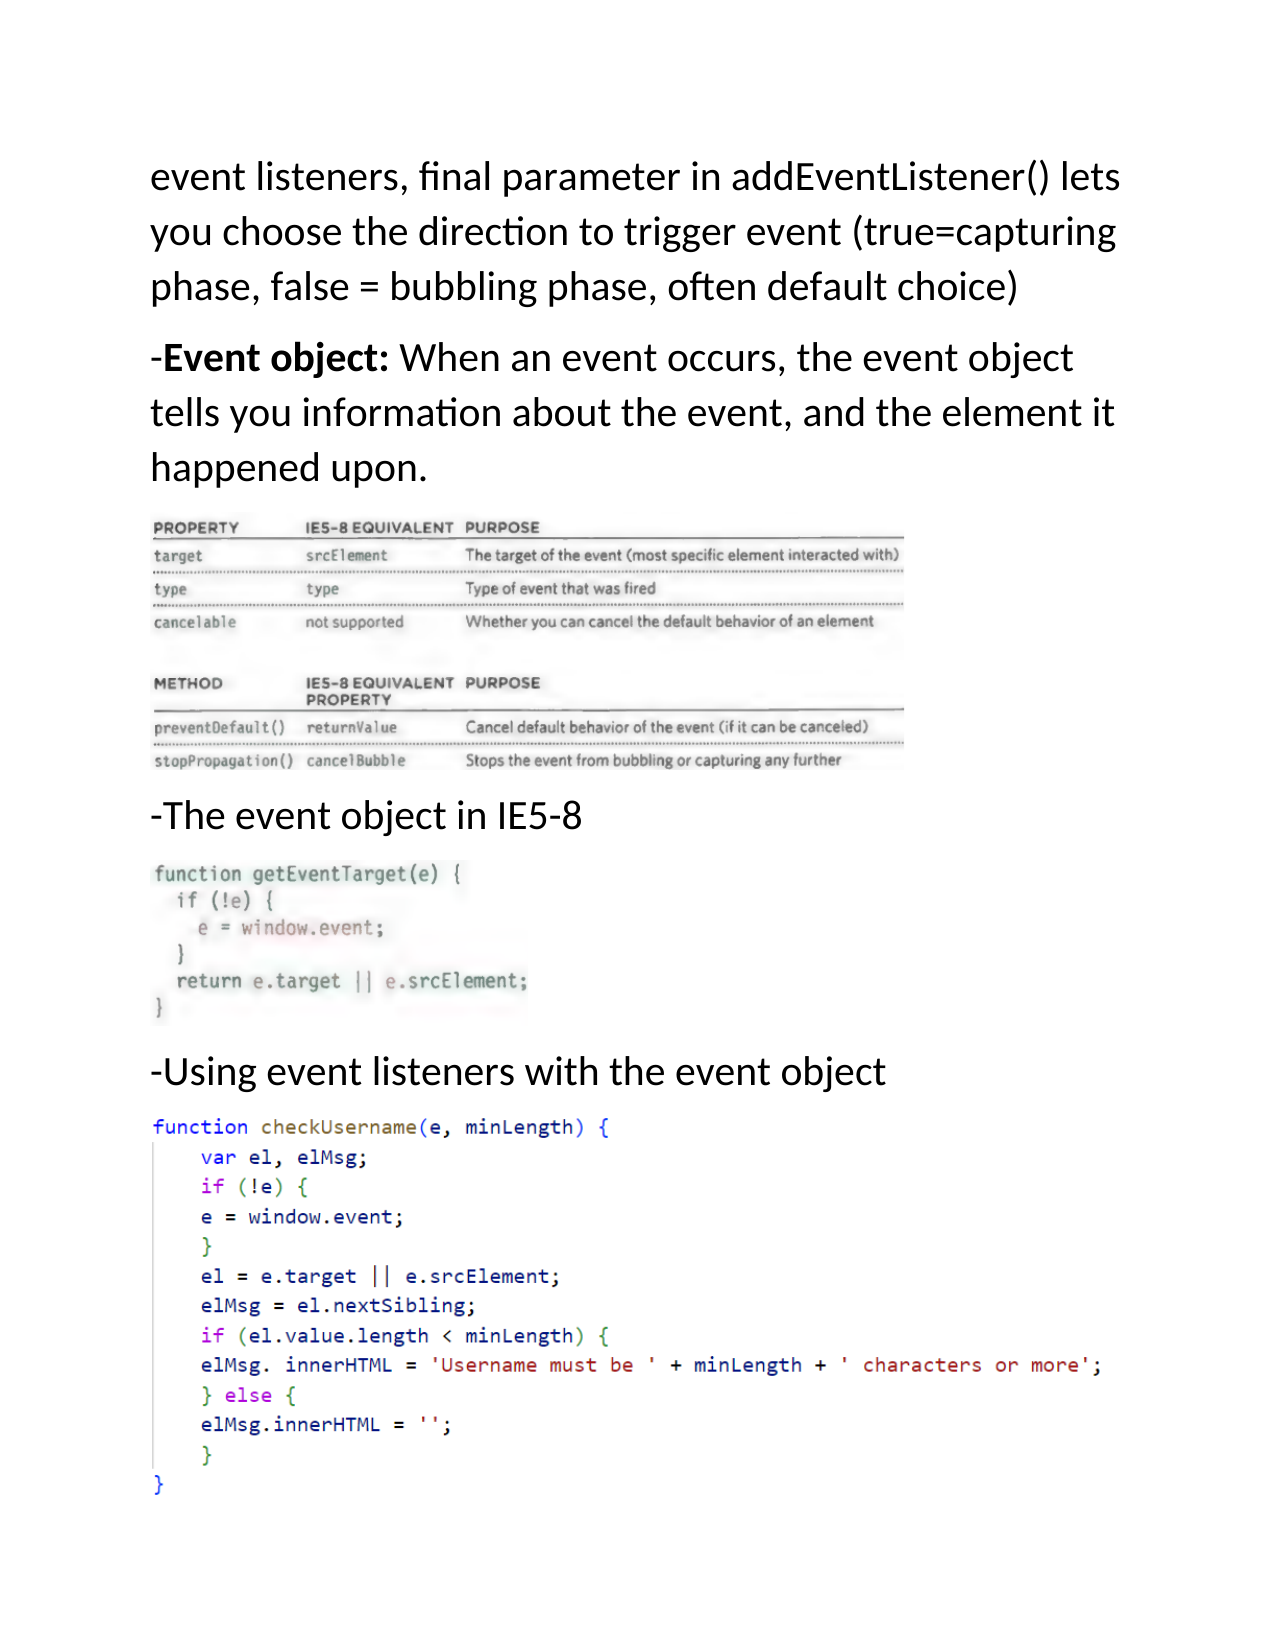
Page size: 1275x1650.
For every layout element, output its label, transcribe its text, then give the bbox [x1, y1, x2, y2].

text -Event object: When an event occurs, the event object tells you information about the event, and the element it happened upon. [150, 331, 1125, 492]
picture [150, 860, 529, 1026]
text -The event object in IE5-8 [150, 789, 1125, 840]
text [150, 150, 1125, 311]
picture [150, 512, 905, 770]
picture [150, 1116, 1104, 1498]
text -Using event listeners with the event object [150, 1045, 1125, 1096]
